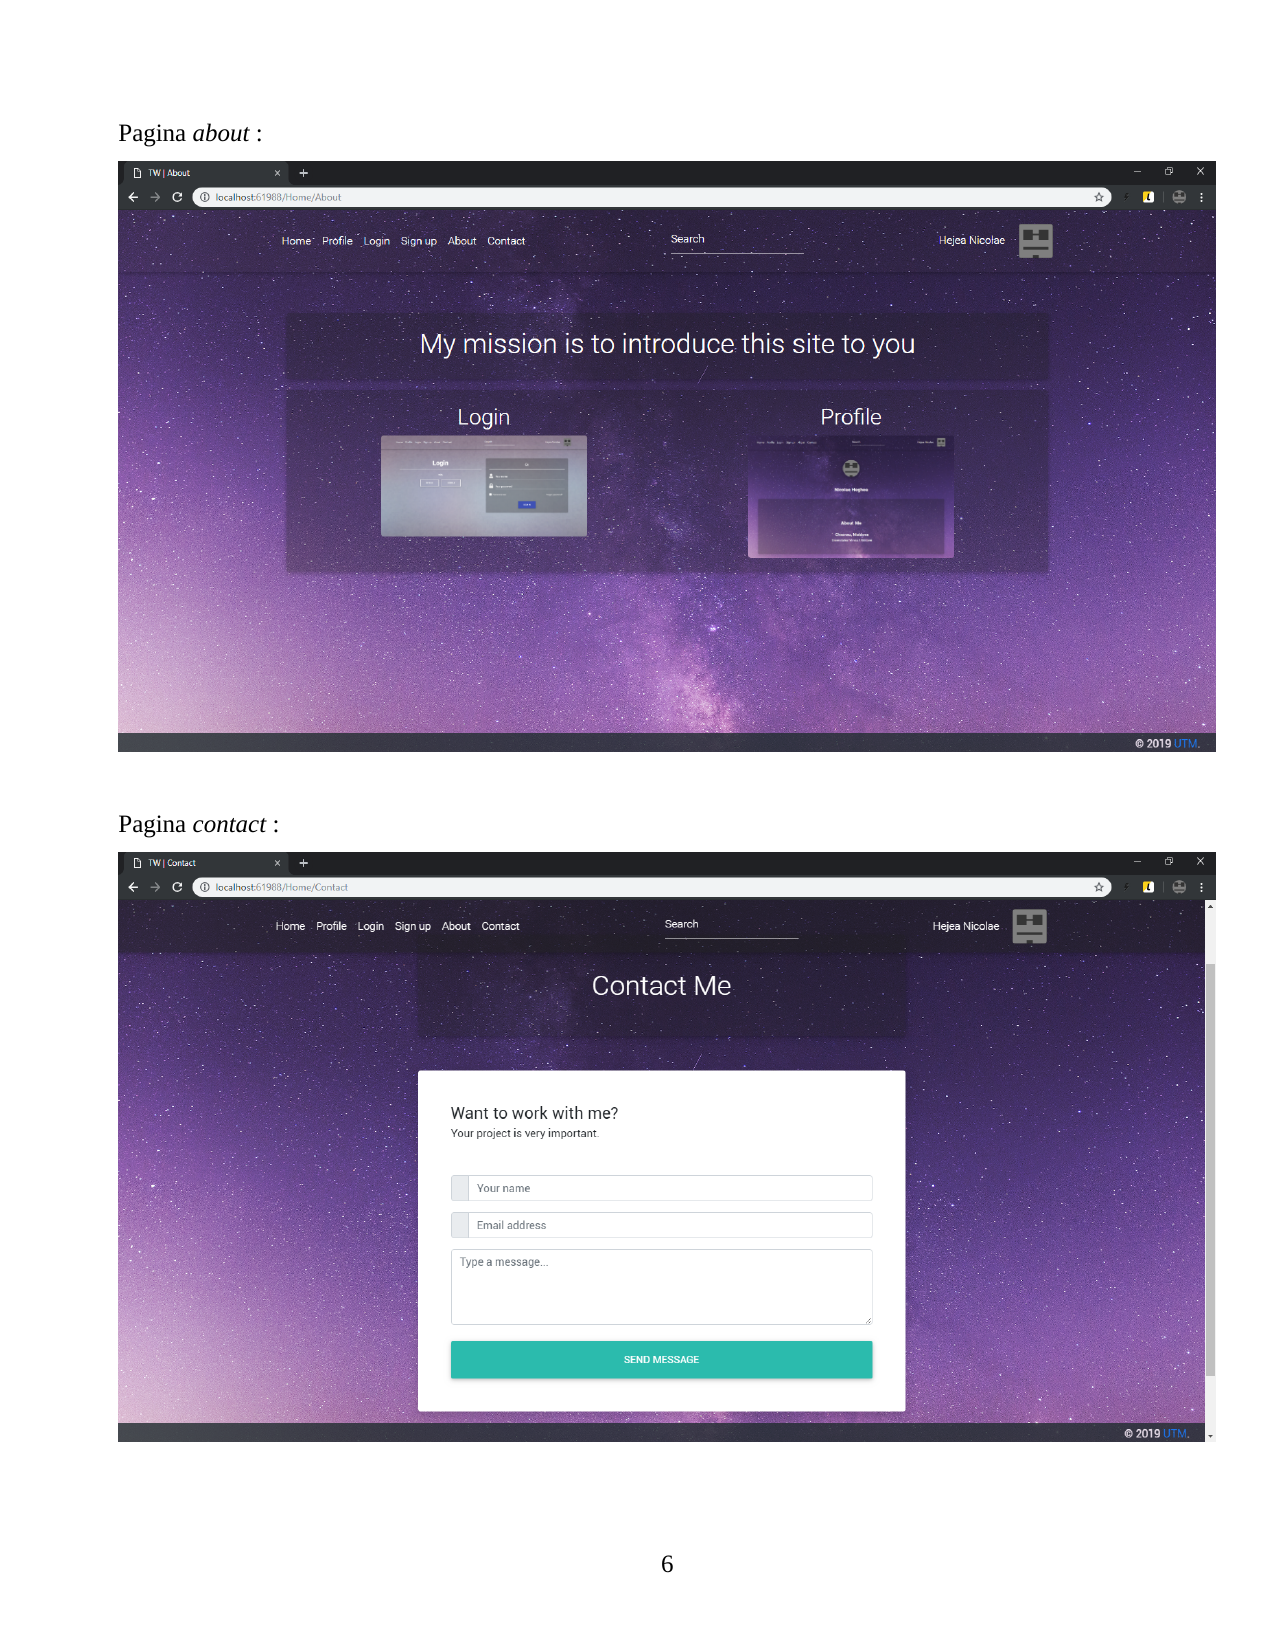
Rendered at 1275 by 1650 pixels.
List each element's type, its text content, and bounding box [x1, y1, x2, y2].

text Pagina contact : [118, 809, 1216, 838]
text Pagina about : [118, 118, 1216, 147]
picture [118, 161, 1216, 752]
picture [118, 852, 1216, 1442]
